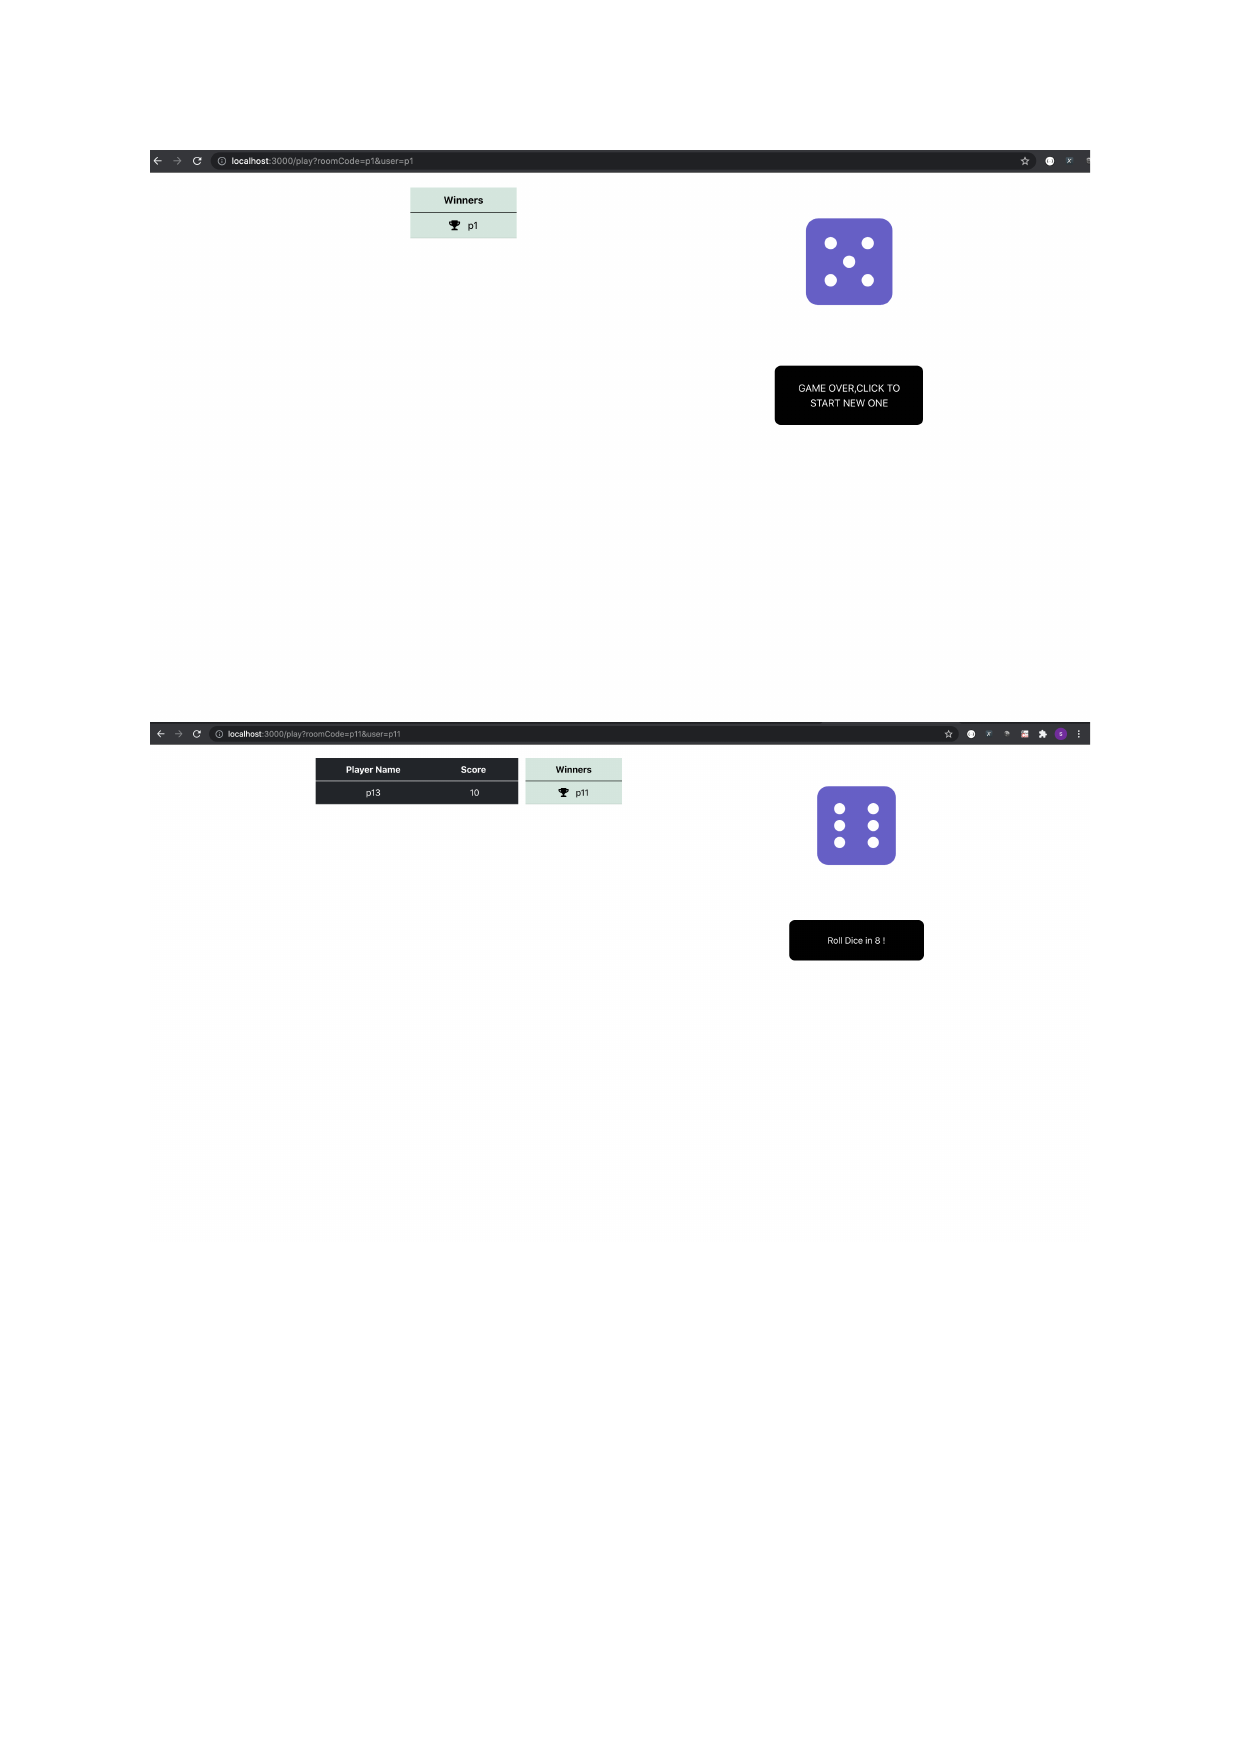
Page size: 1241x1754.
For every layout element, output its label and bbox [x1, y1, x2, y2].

picture [150, 150, 1091, 1242]
